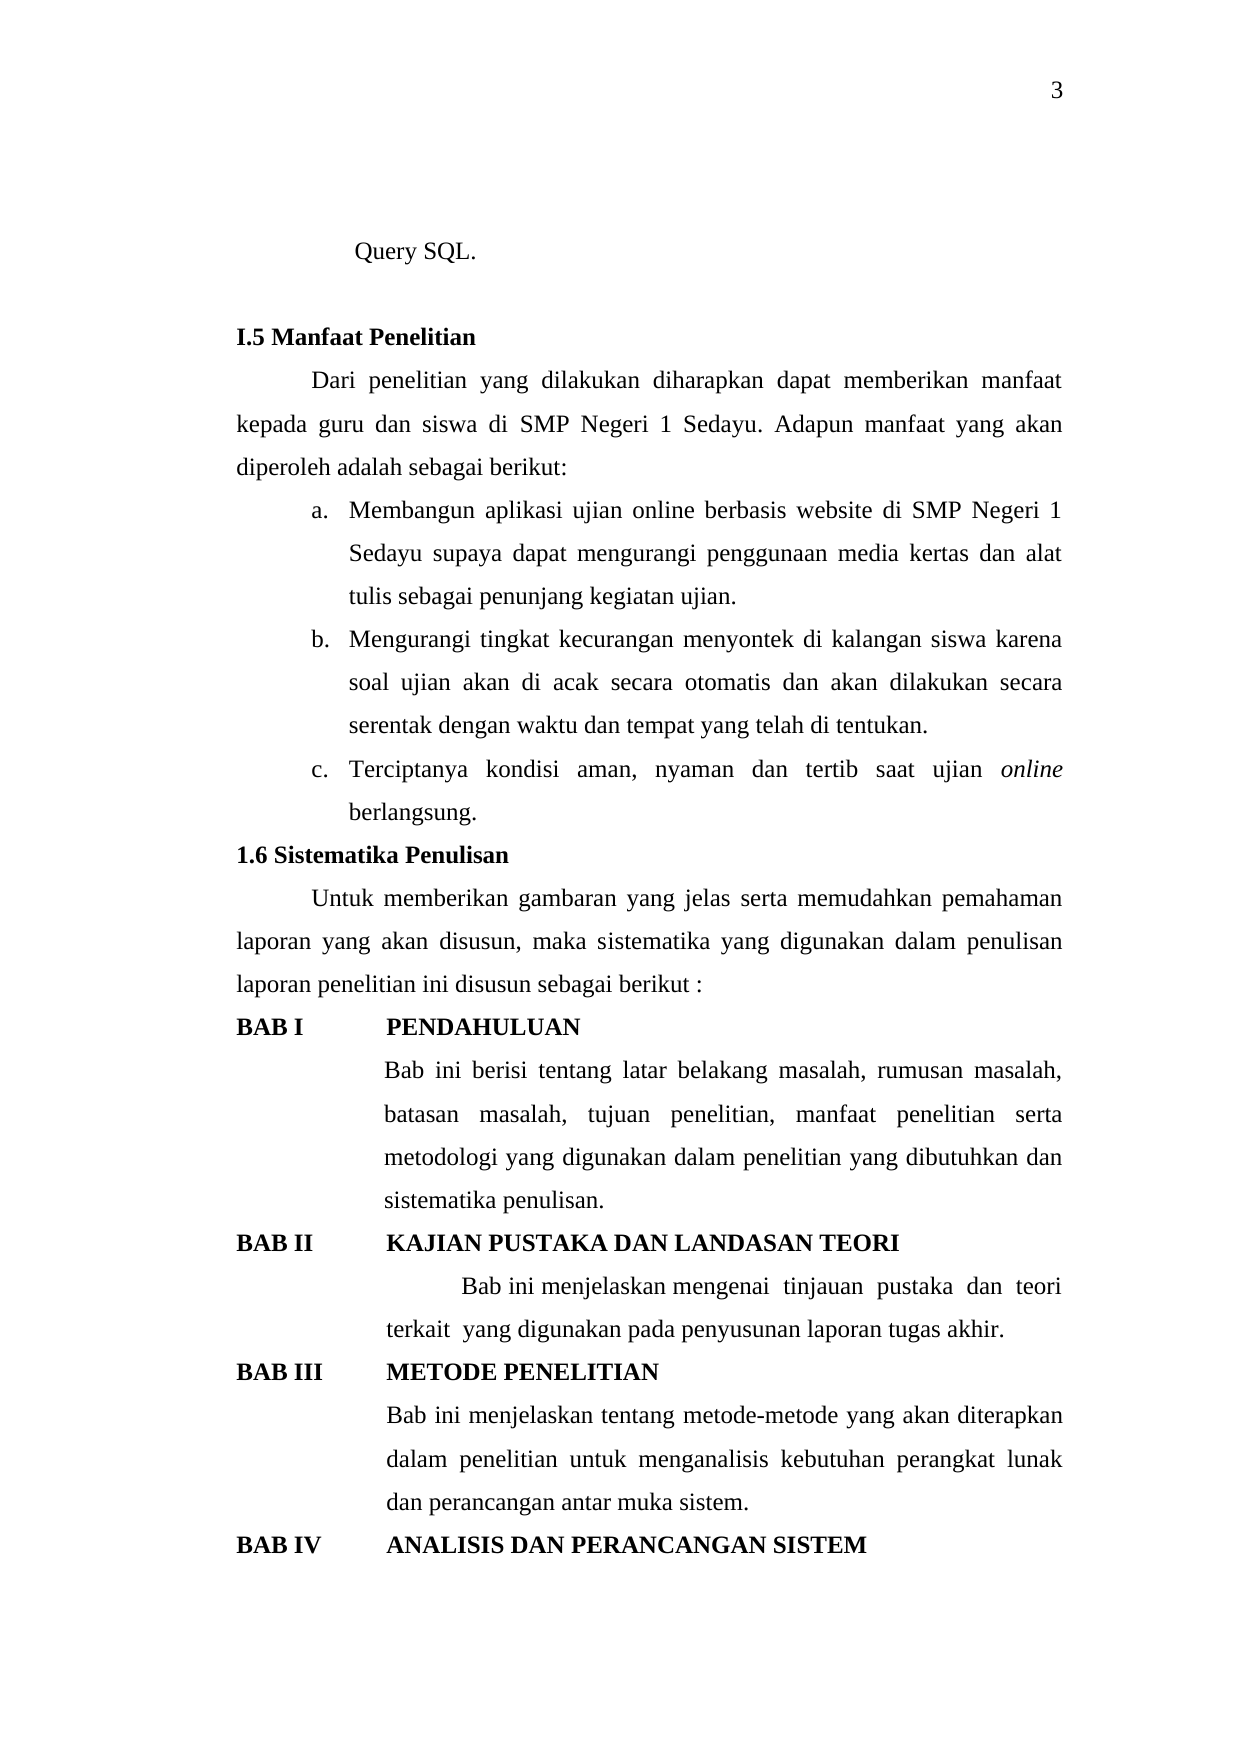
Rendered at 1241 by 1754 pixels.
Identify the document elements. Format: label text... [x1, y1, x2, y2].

text BAB IV ANALISIS DAN PERANCANGAN SISTEM [236, 1530, 1063, 1559]
text BAB I PENDAHULUAN [236, 1012, 1063, 1041]
text Dari penelitian yang dilakukan diharapkan dapat memberikan manfaat kepada guru dan siswa di SMP Negeri 1 Sedayu. Adapun manfaat yang akan diperoleh adalah sebagai berikut: [236, 366, 1063, 481]
text Bab ini berisi tentang latar belakang masalah, rumusan masalah, batasan masalah, tujuan penelitian, manfaat penelitian serta metodologi yang digunakan dalam penelitian yang dibutuhkan dan sistematika penulisan. [384, 1056, 1063, 1214]
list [295, 236, 1063, 265]
text BAB II KAJIAN PUSTAKA DAN LANDASAN TEORI [236, 1228, 1063, 1257]
list Membangun aplikasi ujian online berbasis website di SMP Negeri 1 Sedayu supaya dapat mengurangi penggunaan media kertas dan alat tulis sebagai penunjang kegiatan ujian. [311, 495, 1063, 610]
list Mengurangi tingkat kecurangan menyontek di kalangan siswa karena soal ujian akan di acak secara otomatis dan akan dilakukan secara serentak dengan waktu dan tempat yang telah di tentukan. [311, 624, 1063, 739]
subtitle Manfaat Penelitian [236, 322, 1063, 351]
subtitle 1.6 Sistematika Penulisan [236, 840, 1063, 869]
list Terciptanya kondisi aman, nyaman dan tertib saat ujian online berlangsung. [311, 754, 1063, 826]
text BAB III METODE PENELITIAN [236, 1357, 1063, 1386]
text Bab ini menjelaskan mengenai tinjauan pustaka dan teori terkait yang digunakan pada penyusunan laporan tugas akhir. [386, 1271, 1063, 1343]
text Untuk memberikan gambaran yang jelas serta memudahkan pemahaman laporan yang akan disusun, maka sistematika yang digunakan dalam penulisan laporan penelitian ini disusun sebagai berikut : [236, 883, 1063, 998]
text Bab ini menjelaskan tentang metode-metode yang akan diterapkan dalam penelitian untuk menganalisis kebutuhan perangkat lunak dan perancangan antar muka sistem. [386, 1401, 1063, 1516]
